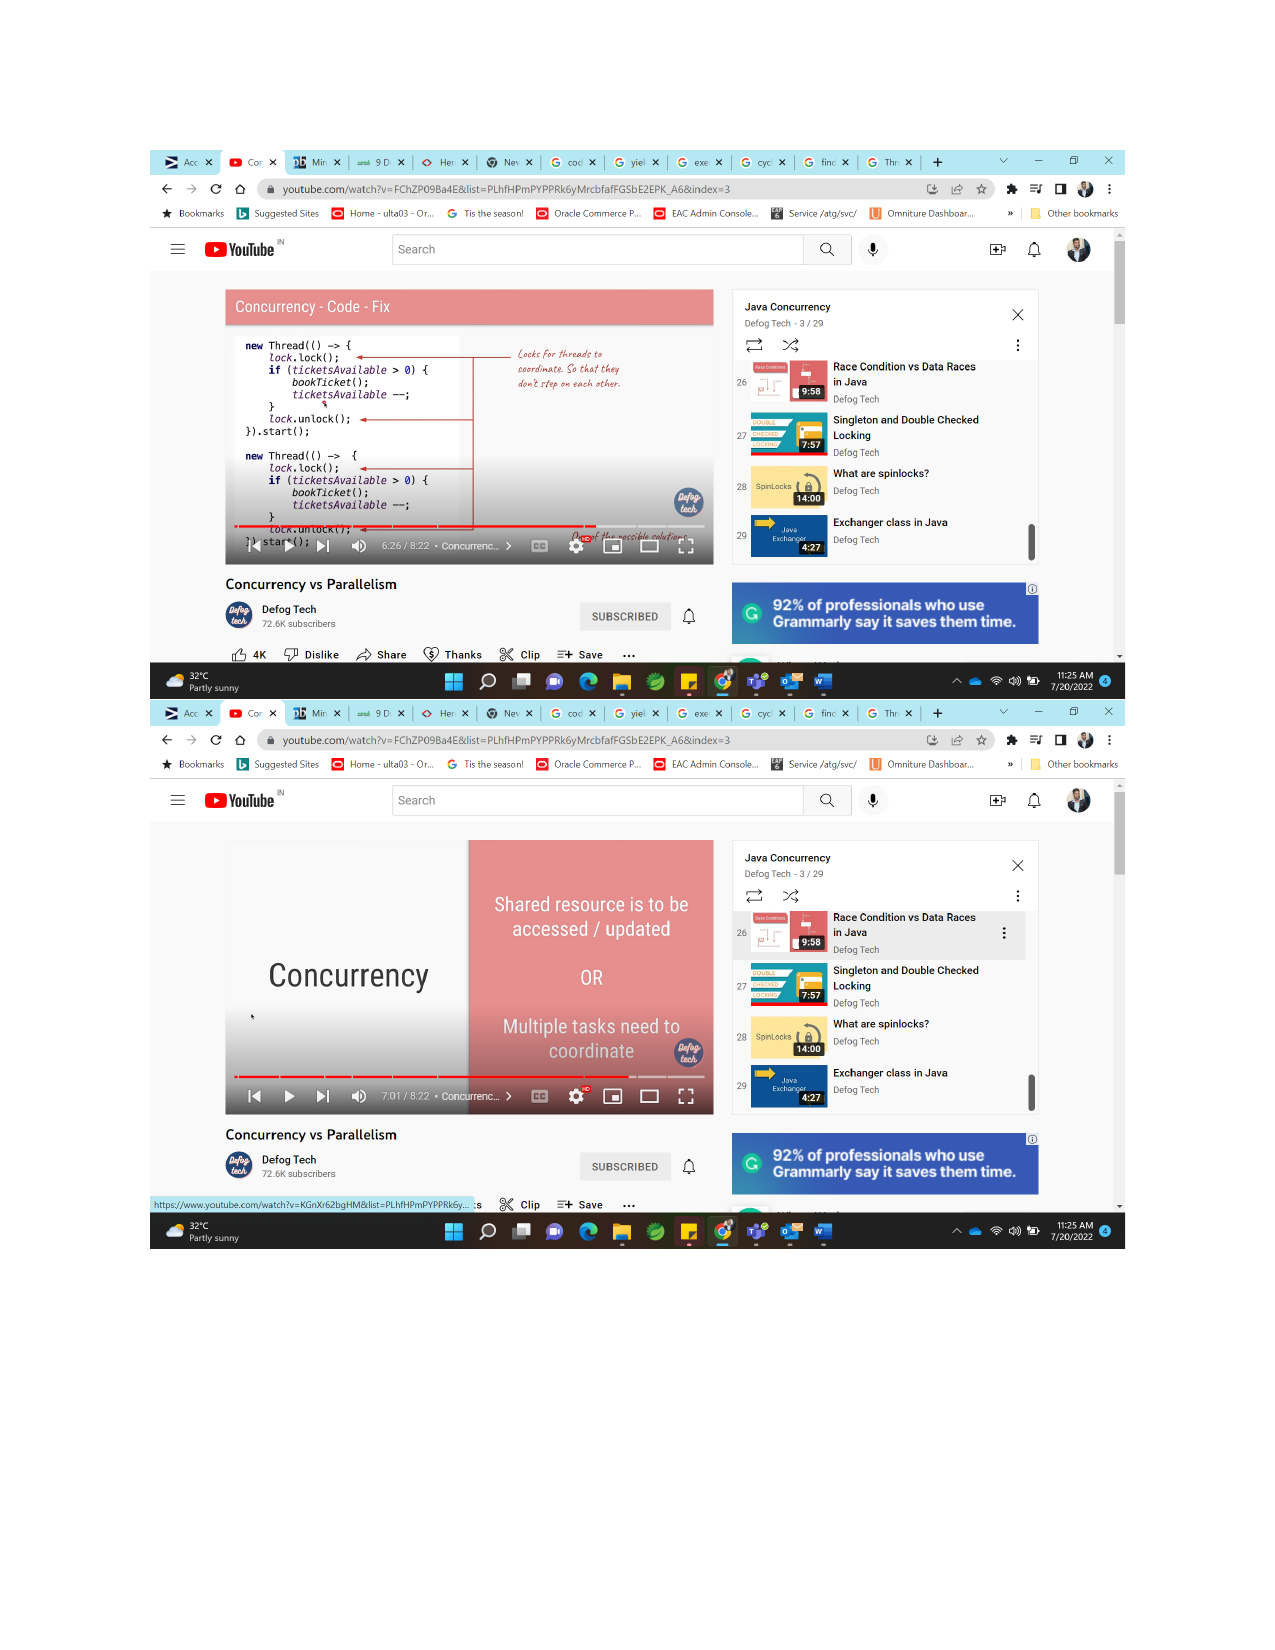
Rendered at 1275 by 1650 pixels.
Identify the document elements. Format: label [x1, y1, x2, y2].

picture [150, 150, 1125, 699]
picture [150, 700, 1125, 1249]
